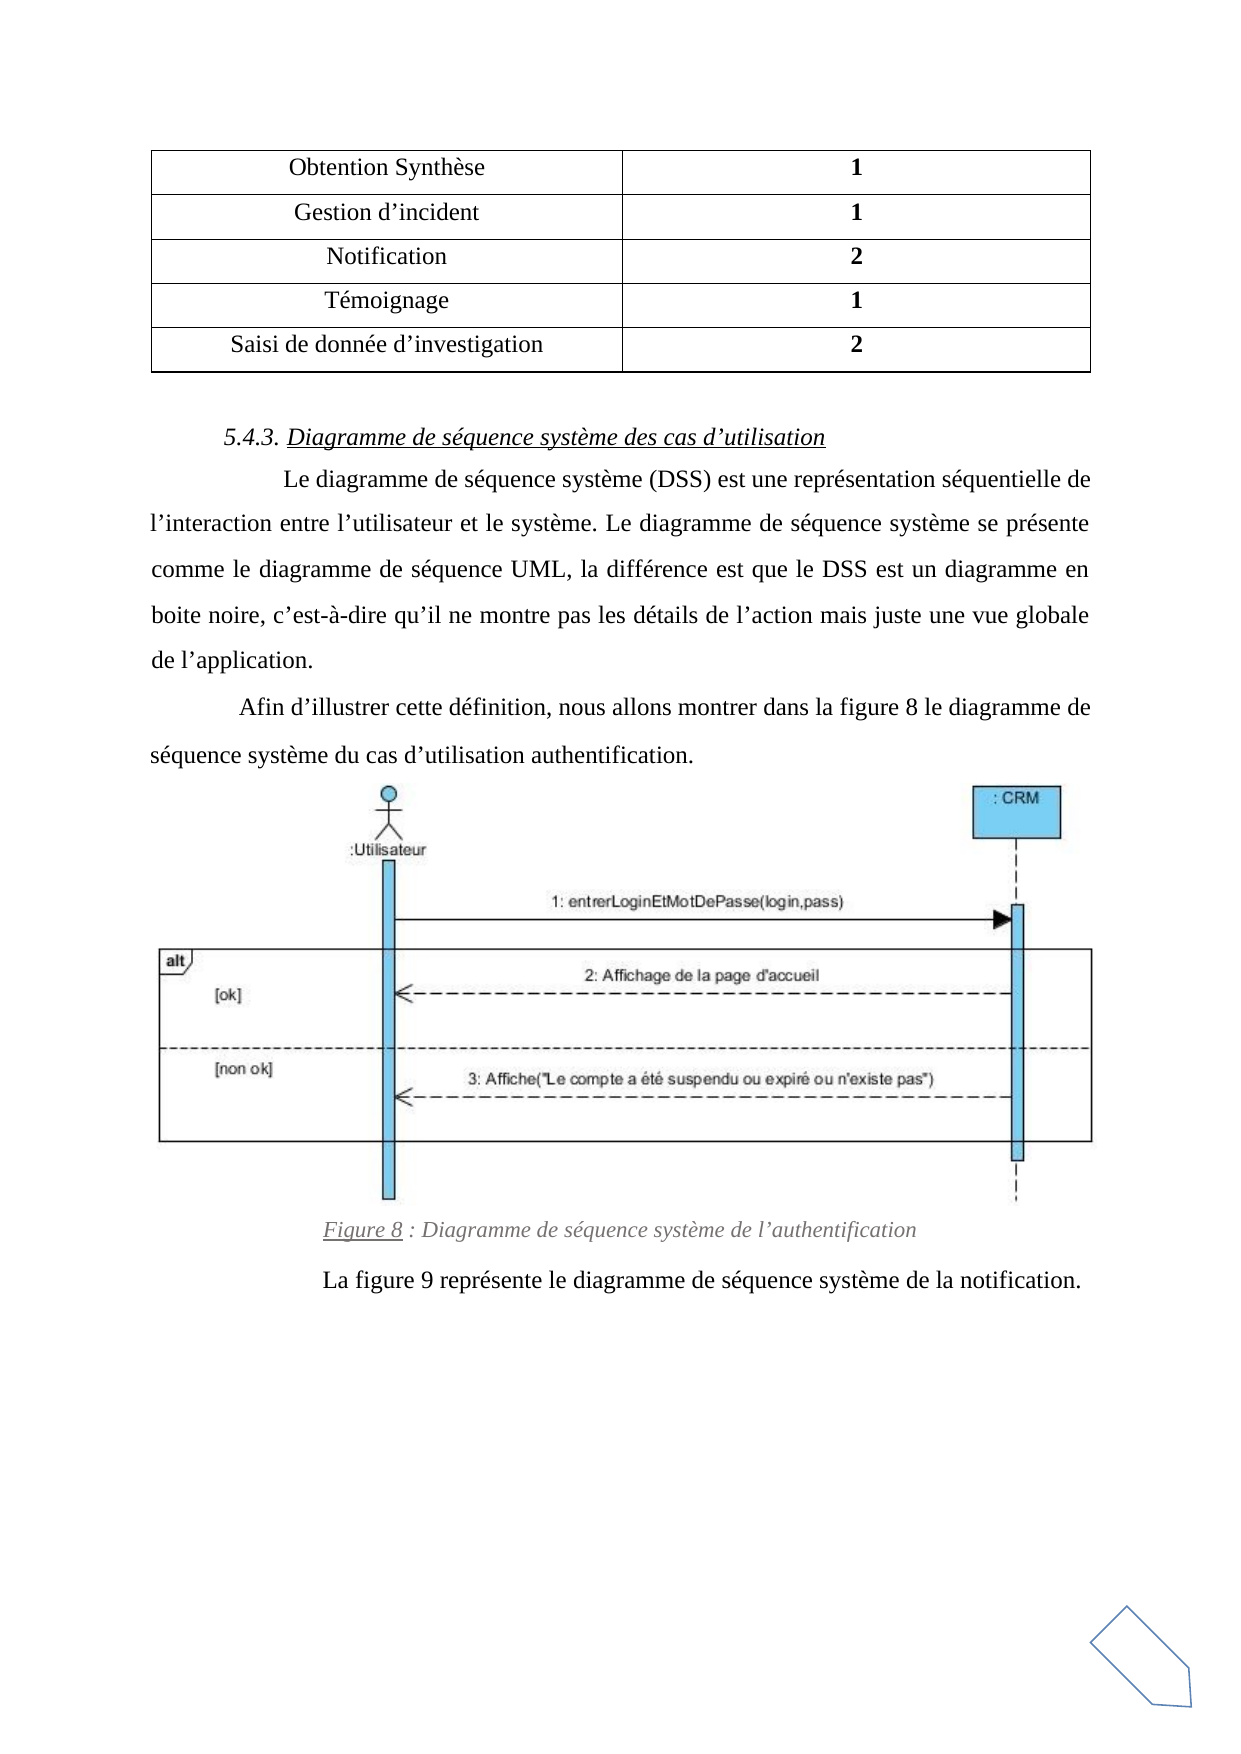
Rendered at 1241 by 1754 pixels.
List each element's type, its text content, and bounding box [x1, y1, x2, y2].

table_cell 1 [623, 195, 1090, 238]
table_cell Témoignage [152, 284, 622, 327]
text Figure 8 : Diagramme de séquence système de l’authentification [192, 1217, 1048, 1243]
table_cell Obtention Synthèse [152, 151, 622, 194]
text l’interaction entre l’utilisateur et le système. Le diagramme de séquence système se présente comme le diagramme de séquence UML, la différence est que le DSS est un diagramme en boite noire, c’est-à-dire qu’il ne montre pas les détails de l’action mais juste une vue globale de l’application. [150, 508, 1090, 674]
text La figure 9 représente le diagramme de séquence système de la notification. [150, 1265, 1081, 1294]
table_cell 2 [623, 328, 1090, 371]
table_cell Saisi de donnée d’investigation [152, 328, 622, 371]
table_cell 1 [623, 151, 1090, 194]
text séquence système du cas d’utilisation authentification. [150, 740, 1138, 769]
text Afin d’illustrer cette définition, nous allons montrer dans la figure 8 le diagramme de [150, 692, 1091, 721]
table_cell Notification [152, 240, 622, 283]
text Le diagramme de séquence système (DSS) est une représentation séquentielle de [150, 464, 1091, 493]
picture [156, 783, 1097, 1206]
table_cell 1 [623, 284, 1090, 327]
table_cell Gestion d’incident [152, 195, 622, 238]
table_cell 2 [623, 240, 1090, 283]
subtitle 5.4.3. Diagramme de séquence système des cas d’utilisation [223, 422, 1139, 450]
